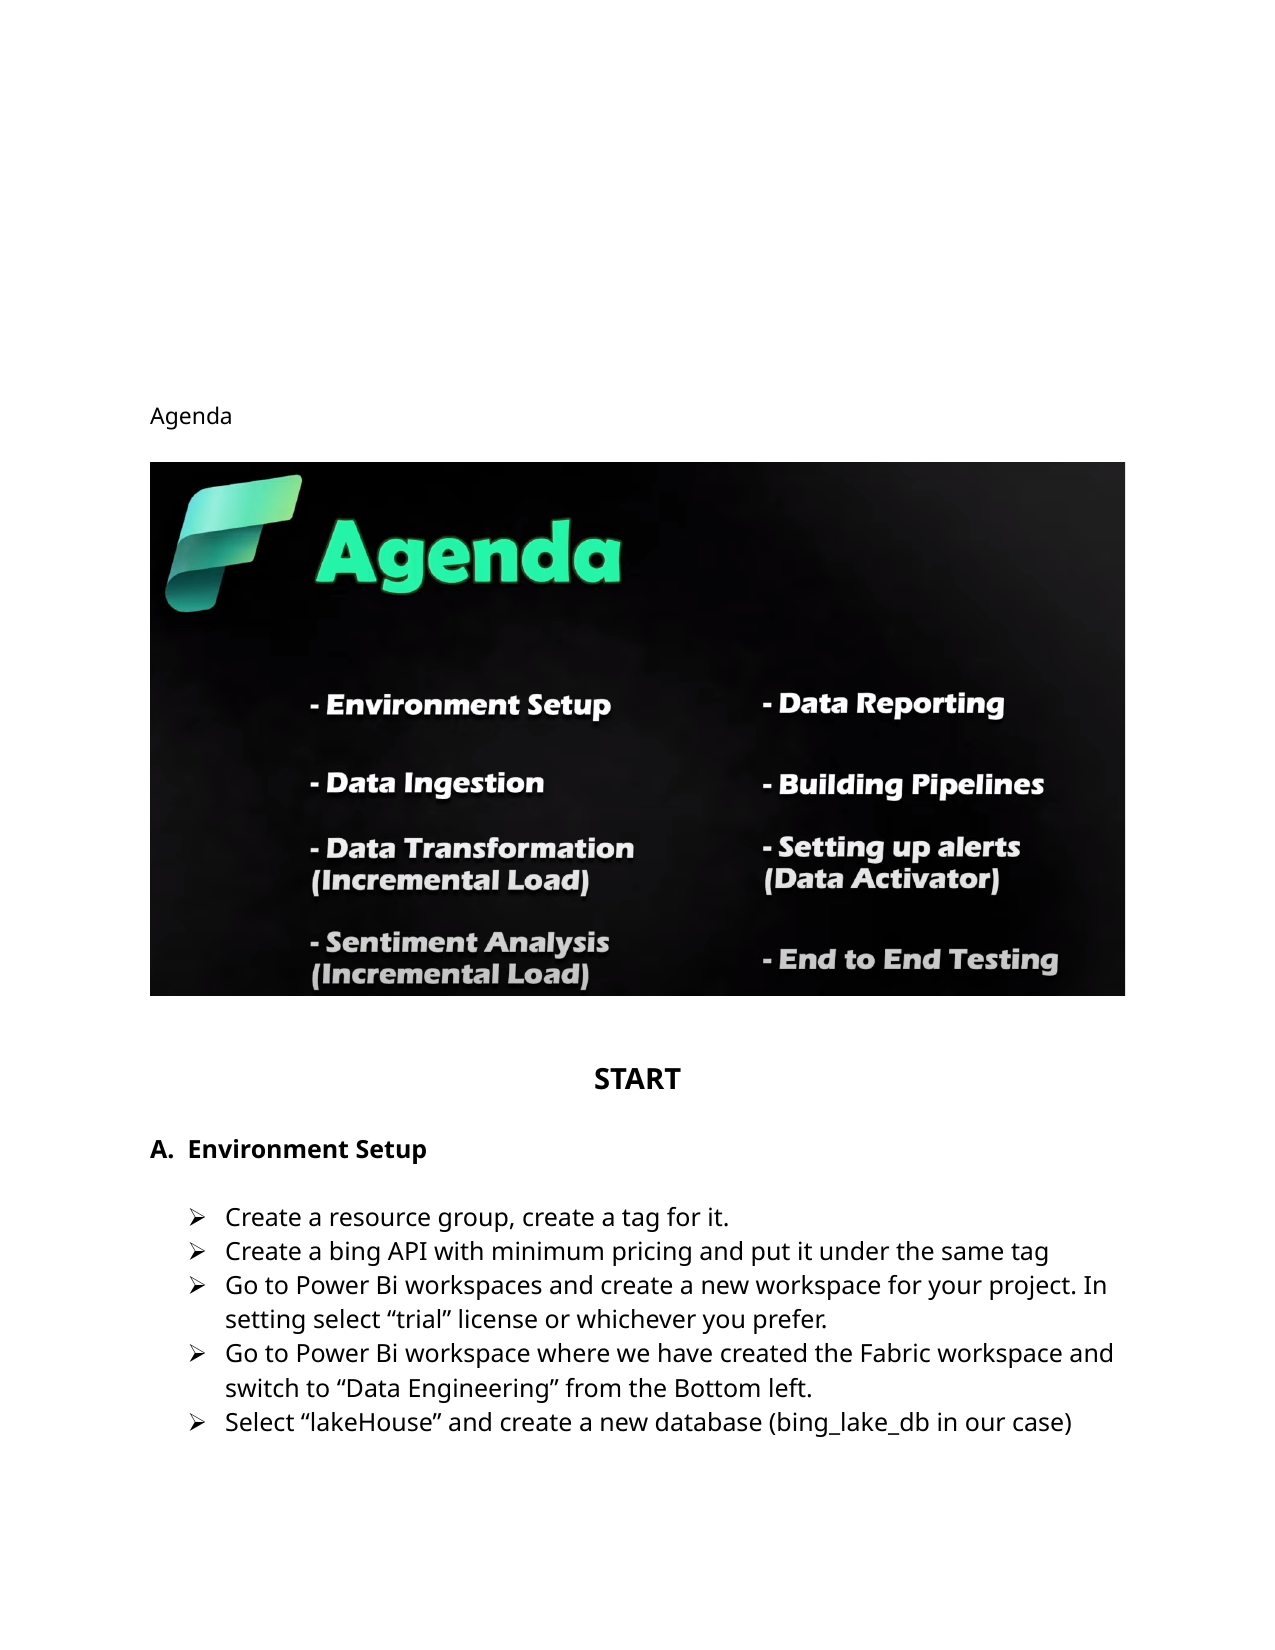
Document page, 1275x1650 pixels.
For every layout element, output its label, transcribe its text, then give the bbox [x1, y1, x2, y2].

text Agenda [150, 400, 1125, 431]
list Create a bing API with minimum pricing and put it under the same tag [187, 1234, 1125, 1268]
list Select “lakeHouse” and create a new database (bing_lake_db in our case) [187, 1404, 1125, 1438]
list Go to Power Bi workspaces and create a new workspace for your project. In setting select “trial” license or whichever you prefer. [187, 1268, 1125, 1336]
list Go to Power Bi workspace where we have created the Fabric workspace and switch to “Data Engineering” from the Bottom left. [187, 1336, 1125, 1404]
picture [150, 462, 1125, 996]
text START [150, 1058, 1125, 1098]
list Create a resource group, create a tag for it. [187, 1200, 1125, 1234]
list Environment Setup [150, 1132, 1125, 1166]
